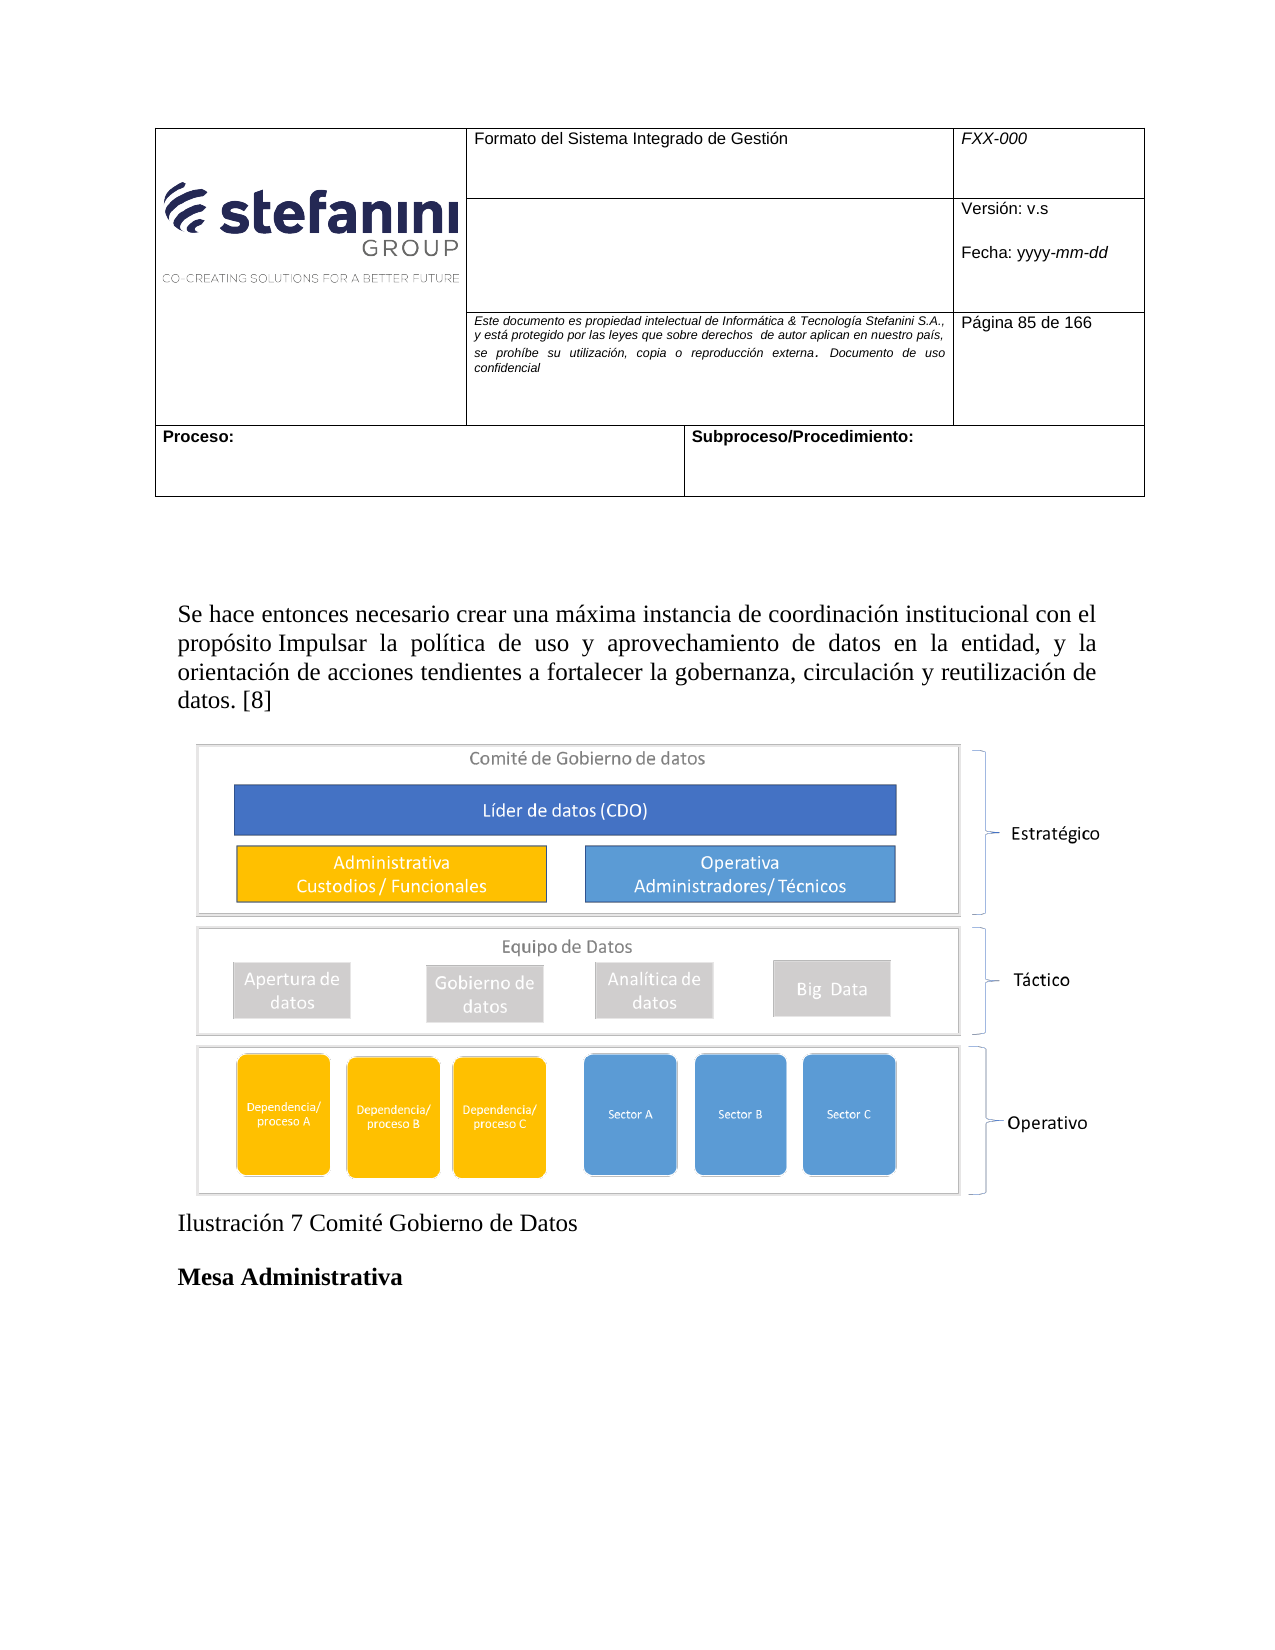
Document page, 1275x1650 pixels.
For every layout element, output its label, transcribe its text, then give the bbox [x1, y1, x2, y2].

picture [162, 182, 460, 286]
text Mesa Administrativa [177, 1262, 1098, 1291]
text Se hace entonces necesario crear una máxima instancia de coordinación institucional con el propósito Impulsar la política de uso y aprovechamiento de datos en la entidad, y la orientación de acciones tendientes a fortalecer la gobernanza, circulación y reutilización de datos. [8] [177, 599, 1098, 714]
text Ilustración 7 Comité Gobierno de Datos [177, 1208, 1098, 1237]
picture [196, 739, 1115, 1196]
